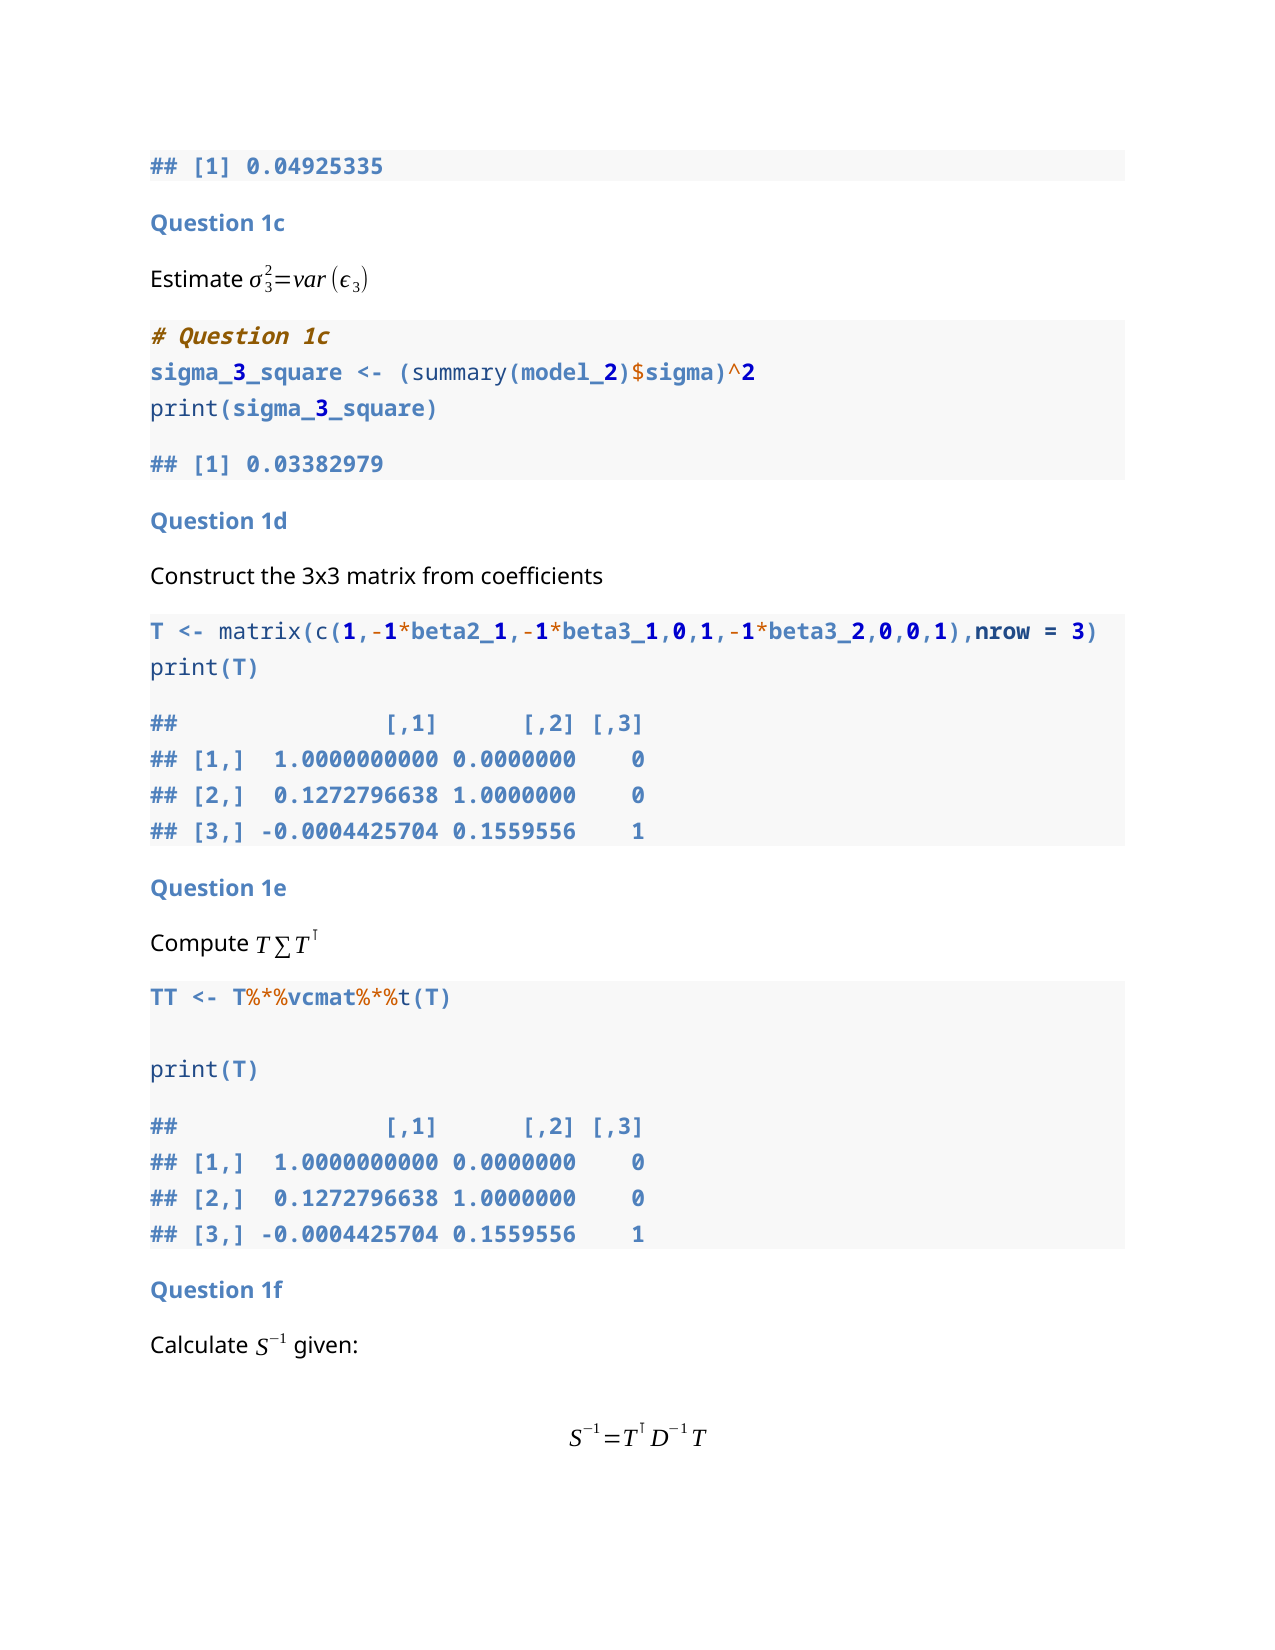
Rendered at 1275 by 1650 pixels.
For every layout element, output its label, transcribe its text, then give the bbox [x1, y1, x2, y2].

text T <- matrix(c(1,-1*beta2_1,-1*beta3_1,0,1,-1*beta3_2,0,0,1),nrow = 3) print(T) [150, 614, 1125, 682]
text Estimate [150, 261, 1125, 296]
text ## [,1] [,2] [,3] ## [1,] 1.0000000000 0.0000000 0 ## [2,] 0.1272796638 1.0000000 0 ## [3,] -0.0004425704 0.1559556 1 [150, 707, 1125, 846]
text ## [1] 0.03382979 [150, 448, 1125, 480]
subtitle Question 1f [150, 1274, 1125, 1306]
text Construct the 3x3 matrix from coefficients [150, 560, 1125, 591]
text # Question 1c sigma_3_square <- (summary(model_2)$sigma)^2 print(sigma_3_square) [150, 320, 1125, 423]
text Calculate given: [150, 1329, 1125, 1396]
text ## [1] 0.04925335 [150, 150, 1125, 181]
subtitle Question 1c [150, 207, 1125, 238]
subtitle Question 1e [150, 872, 1125, 903]
text ## [,1] [,2] [,3] ## [1,] 1.0000000000 0.0000000 0 ## [2,] 0.1272796638 1.0000000 0 ## [3,] -0.0004425704 0.1559556 1 [150, 1110, 1125, 1249]
text Compute [150, 927, 1125, 958]
text TT <- T%*%vcmat%*%t(T) print(T) [150, 981, 1125, 1084]
subtitle Question 1d [150, 505, 1125, 536]
